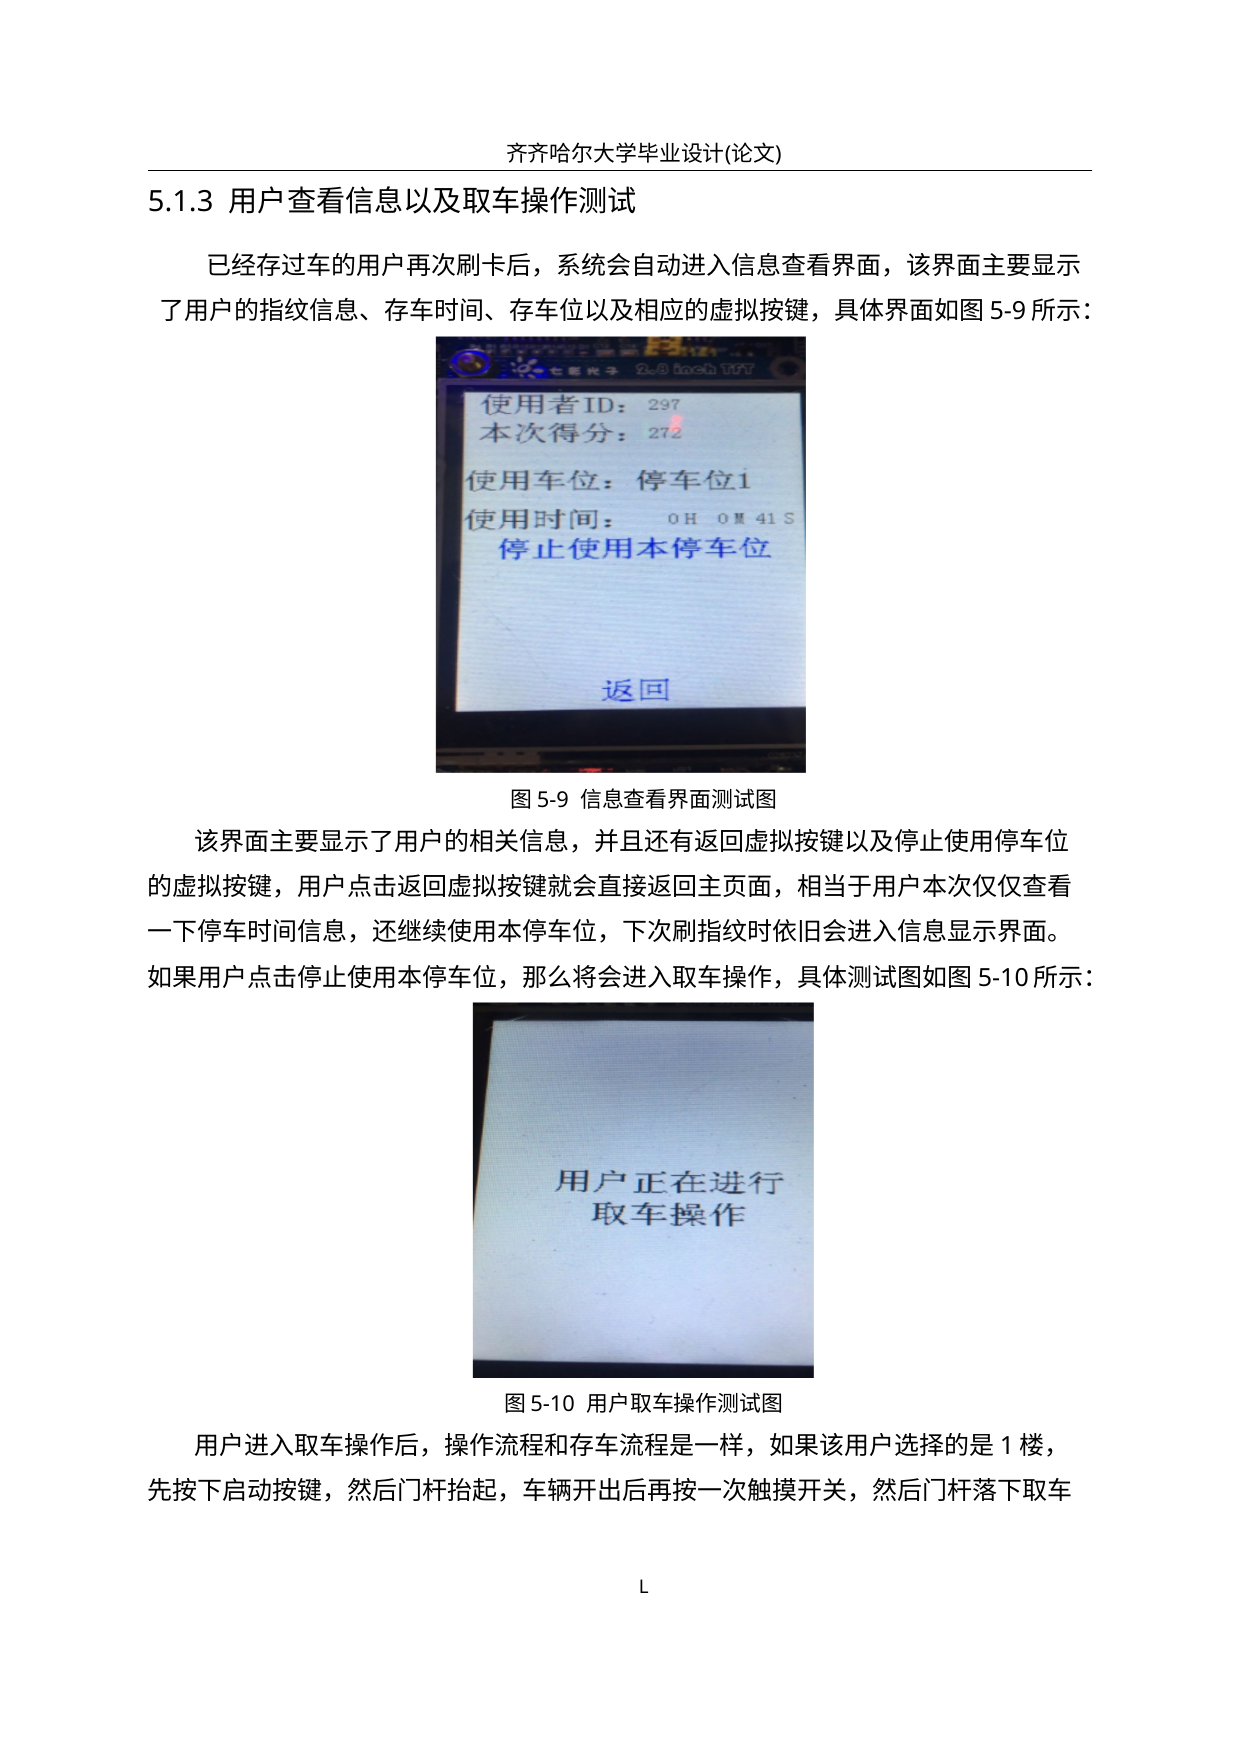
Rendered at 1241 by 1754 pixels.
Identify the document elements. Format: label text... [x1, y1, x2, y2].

text 该界面主要显示了用户的相关信息，并且还有返回虚拟按键以及停止使用停车位的虚拟按键，用户点击返回虚拟按键就会直接返回主页面，相当于用户本次仅仅查看一下停车时间信息，还继续使用本停车位，下次刷指纹时依旧会进入信息显示界面。如果用户点击停止使用本停车位，那么将会进入取车操作，具体测试图如图5-10所示： [148, 821, 1092, 993]
text 图5-10 用户取车操作测试图 [148, 1386, 1092, 1417]
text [148, 1425, 1092, 1507]
picture [436, 337, 805, 772]
subtitle 5.1.3 用户查看信息以及取车操作测试 [148, 177, 1092, 219]
picture [473, 1003, 813, 1378]
text 图5-9 信息查看界面测试图 [148, 782, 1092, 813]
